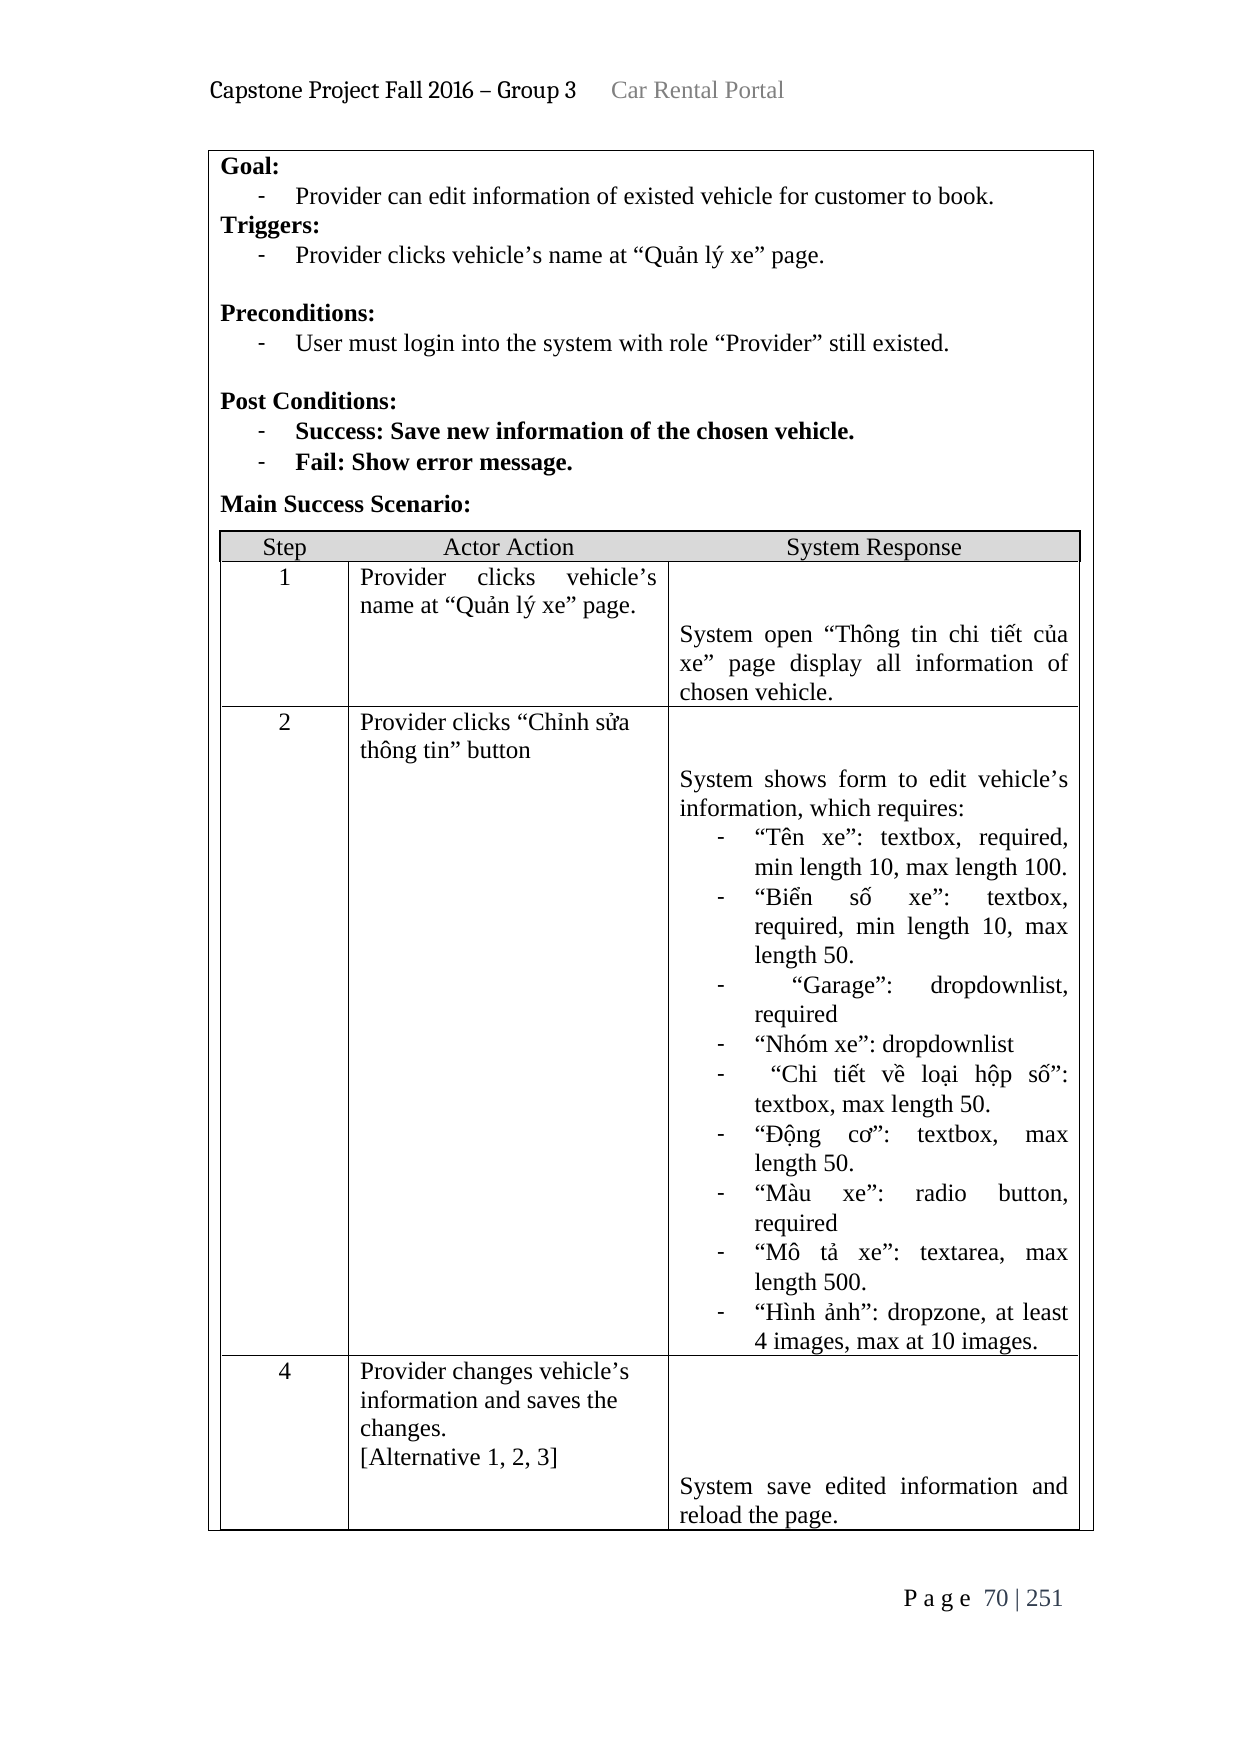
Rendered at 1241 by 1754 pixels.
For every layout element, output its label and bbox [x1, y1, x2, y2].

table_cell [209, 151, 1093, 1529]
